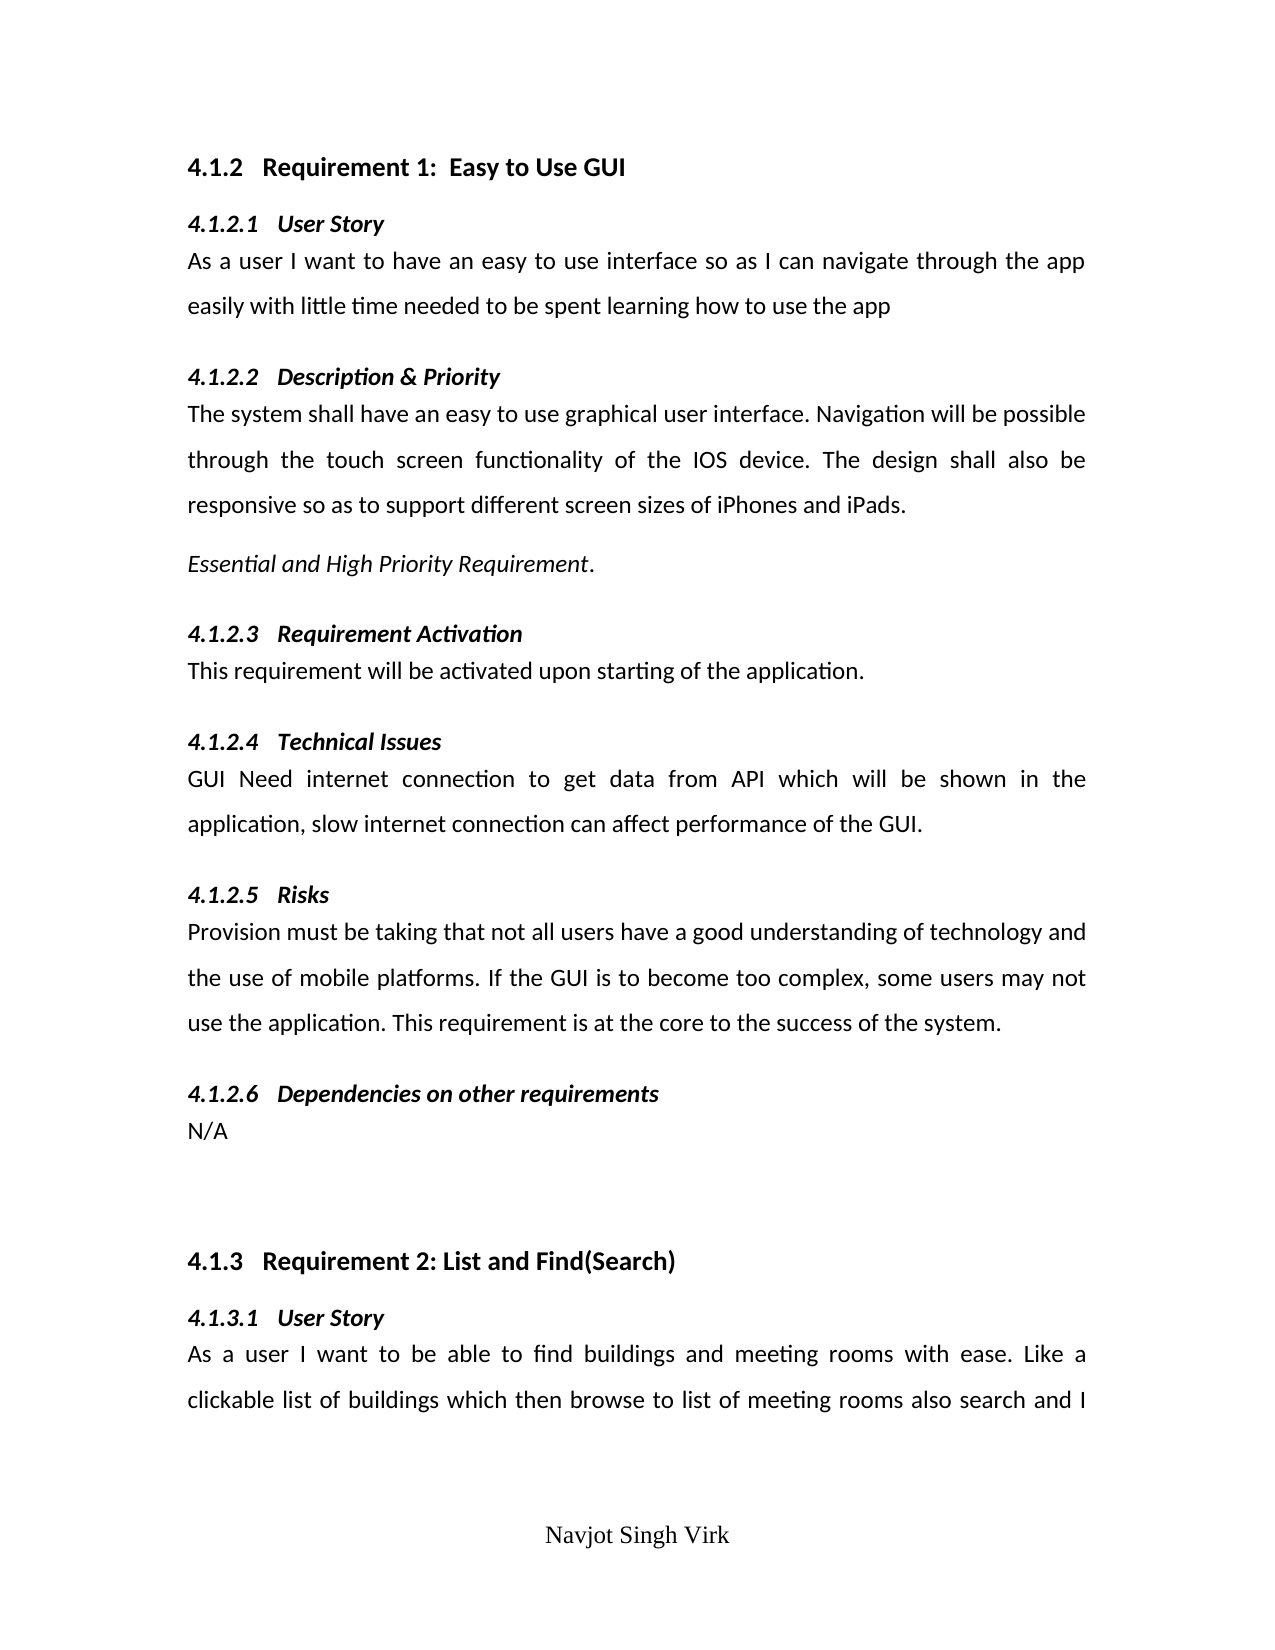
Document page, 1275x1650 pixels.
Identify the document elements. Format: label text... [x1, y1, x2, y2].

subtitle Requirement Activation [187, 618, 1088, 649]
text N/A [187, 1115, 1088, 1145]
subtitle Requirement 2: List and Find(Search) [187, 1244, 1088, 1277]
text The system shall have an easy to use graphical user interface. Navigation will be possible through the touch screen functionality of the IOS device. The design shall also be responsive so as to support different screen sizes of iPhones and iPads. [187, 398, 1088, 520]
subtitle Risks [187, 879, 1088, 910]
subtitle Description & Priority [187, 361, 1088, 392]
text GUI Need internet connection to get data from API which will be shown in the application, slow internet connection can affect performance of the GUI. [187, 763, 1088, 839]
subtitle Technical Issues [187, 726, 1088, 756]
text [187, 1339, 1088, 1415]
subtitle Requirement 1: Easy to Use GUI [187, 150, 1088, 183]
subtitle User Story [187, 208, 1088, 238]
subtitle User Story [187, 1302, 1088, 1332]
text This requirement will be activated upon starting of the application. [187, 655, 1088, 686]
text Provision must be taking that not all users have a good understanding of technology and the use of mobile platforms. If the GUI is to become too complex, some users may not use the application. This requirement is at the core to the success of the system. [187, 916, 1088, 1038]
text Essential and High Priority Requirement. [187, 548, 1088, 578]
text As a user I want to have an easy to use interface so as I can navigate through the app easily with little time needed to be spent learning how to use the app [187, 245, 1088, 321]
subtitle Dependencies on other requirements [187, 1078, 1088, 1109]
